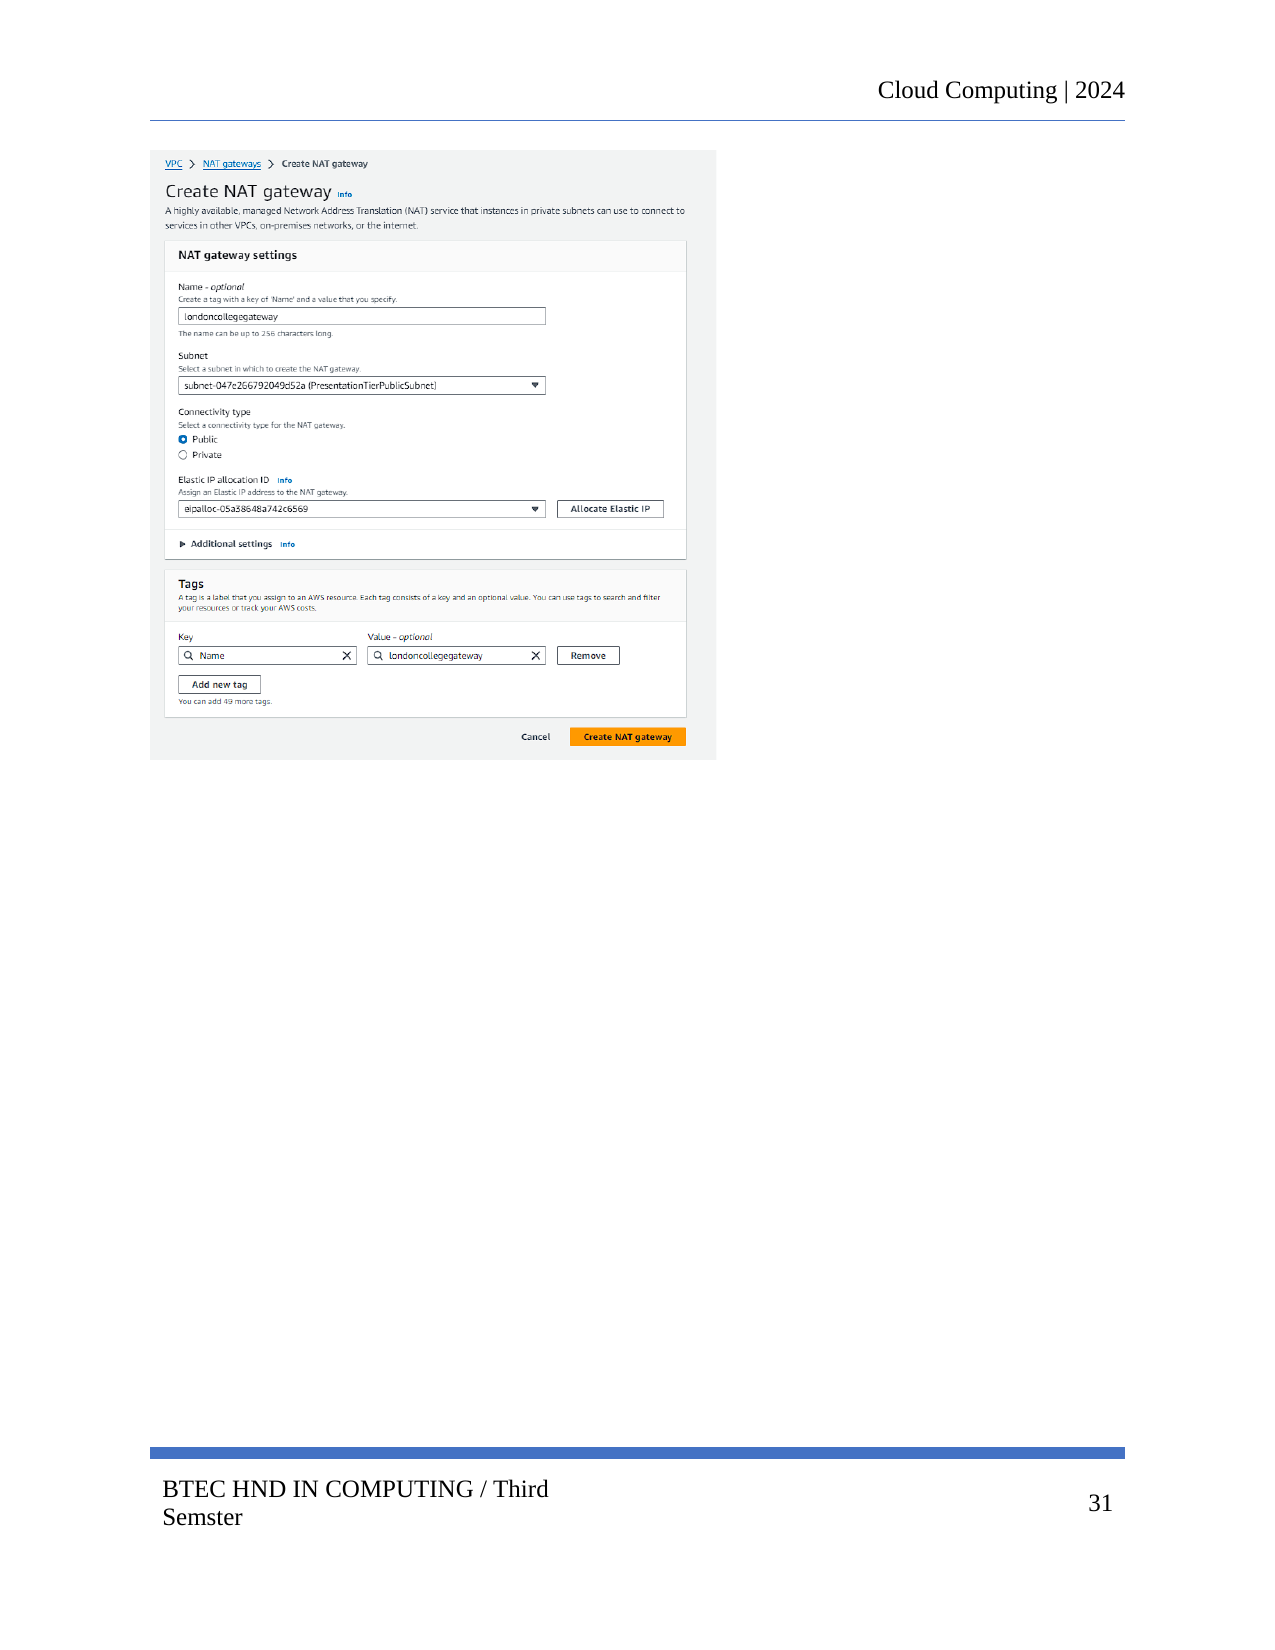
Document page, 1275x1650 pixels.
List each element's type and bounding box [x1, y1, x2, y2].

picture [150, 150, 717, 760]
